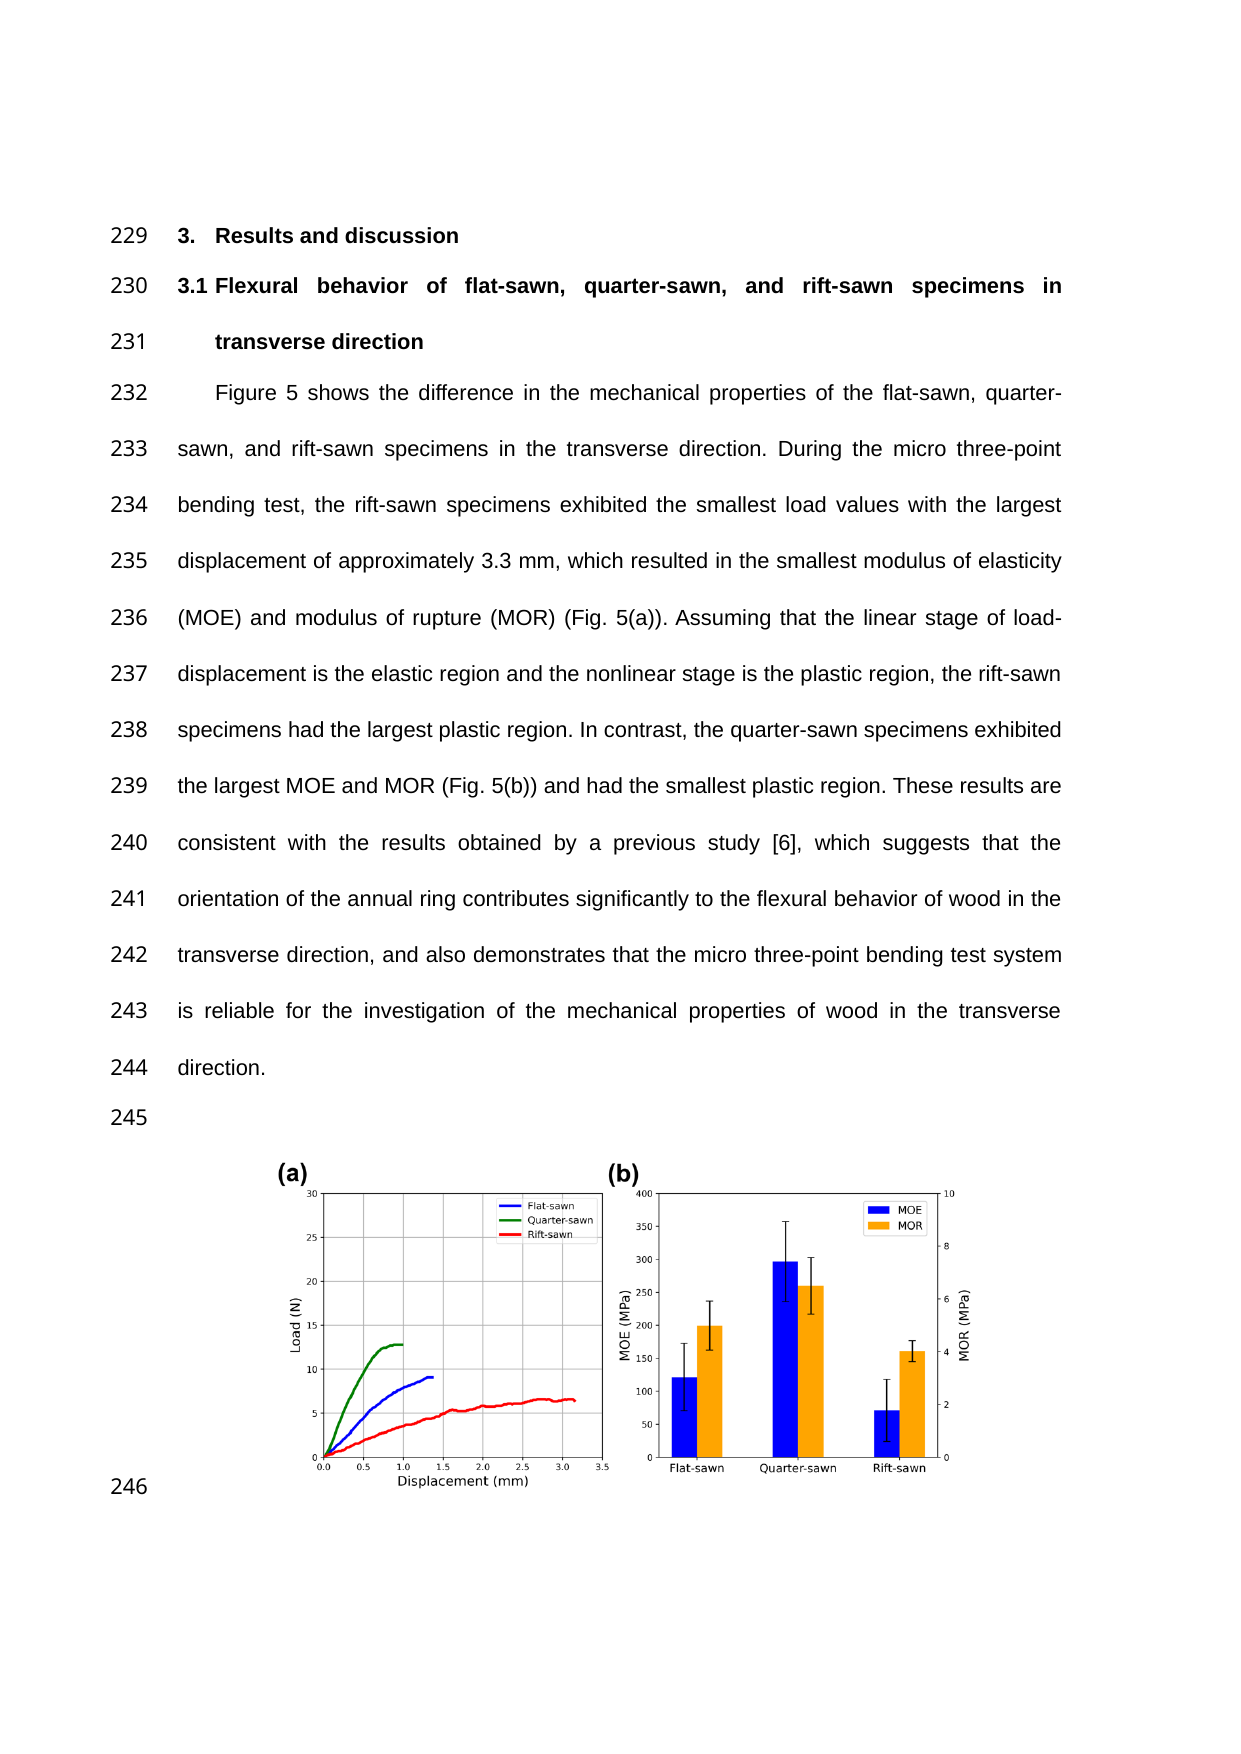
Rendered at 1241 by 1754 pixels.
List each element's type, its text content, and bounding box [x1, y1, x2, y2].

list Results and discussion [177, 217, 1063, 254]
picture [262, 1148, 978, 1495]
list Flexural behavior of flat-sawn, quarter-sawn, and rift-sawn specimens in transverse direction [177, 267, 1063, 361]
text Figure 5 shows the difference in the mechanical properties of the flat-sawn, quarter-sawn, and rift-sawn specimens in the transverse direction. During the micro three-point bending test, the rift-sawn specimens exhibited the smallest load values with the largest displacement of approximately 3.3 mm, which resulted in the smallest modulus of elasticity (MOE) and modulus of rupture (MOR) (Fig. 5(a)). Assuming that the linear stage of load-displacement is the elastic region and the nonlinear stage is the plastic region, the rift-sawn specimens had the largest plastic region. In contrast, the quarter-sawn specimens exhibited the largest MOE and MOR (Fig. 5(b)) and had the smallest plastic region. These results are consistent with the results obtained by a previous study [6], which suggests that the orientation of the annual ring contributes significantly to the flexural behavior of wood in the transverse direction, and also demonstrates that the micro three-point bending test system is reliable for the investigation of the mechanical properties of wood in the transverse direction. [177, 373, 1063, 1086]
